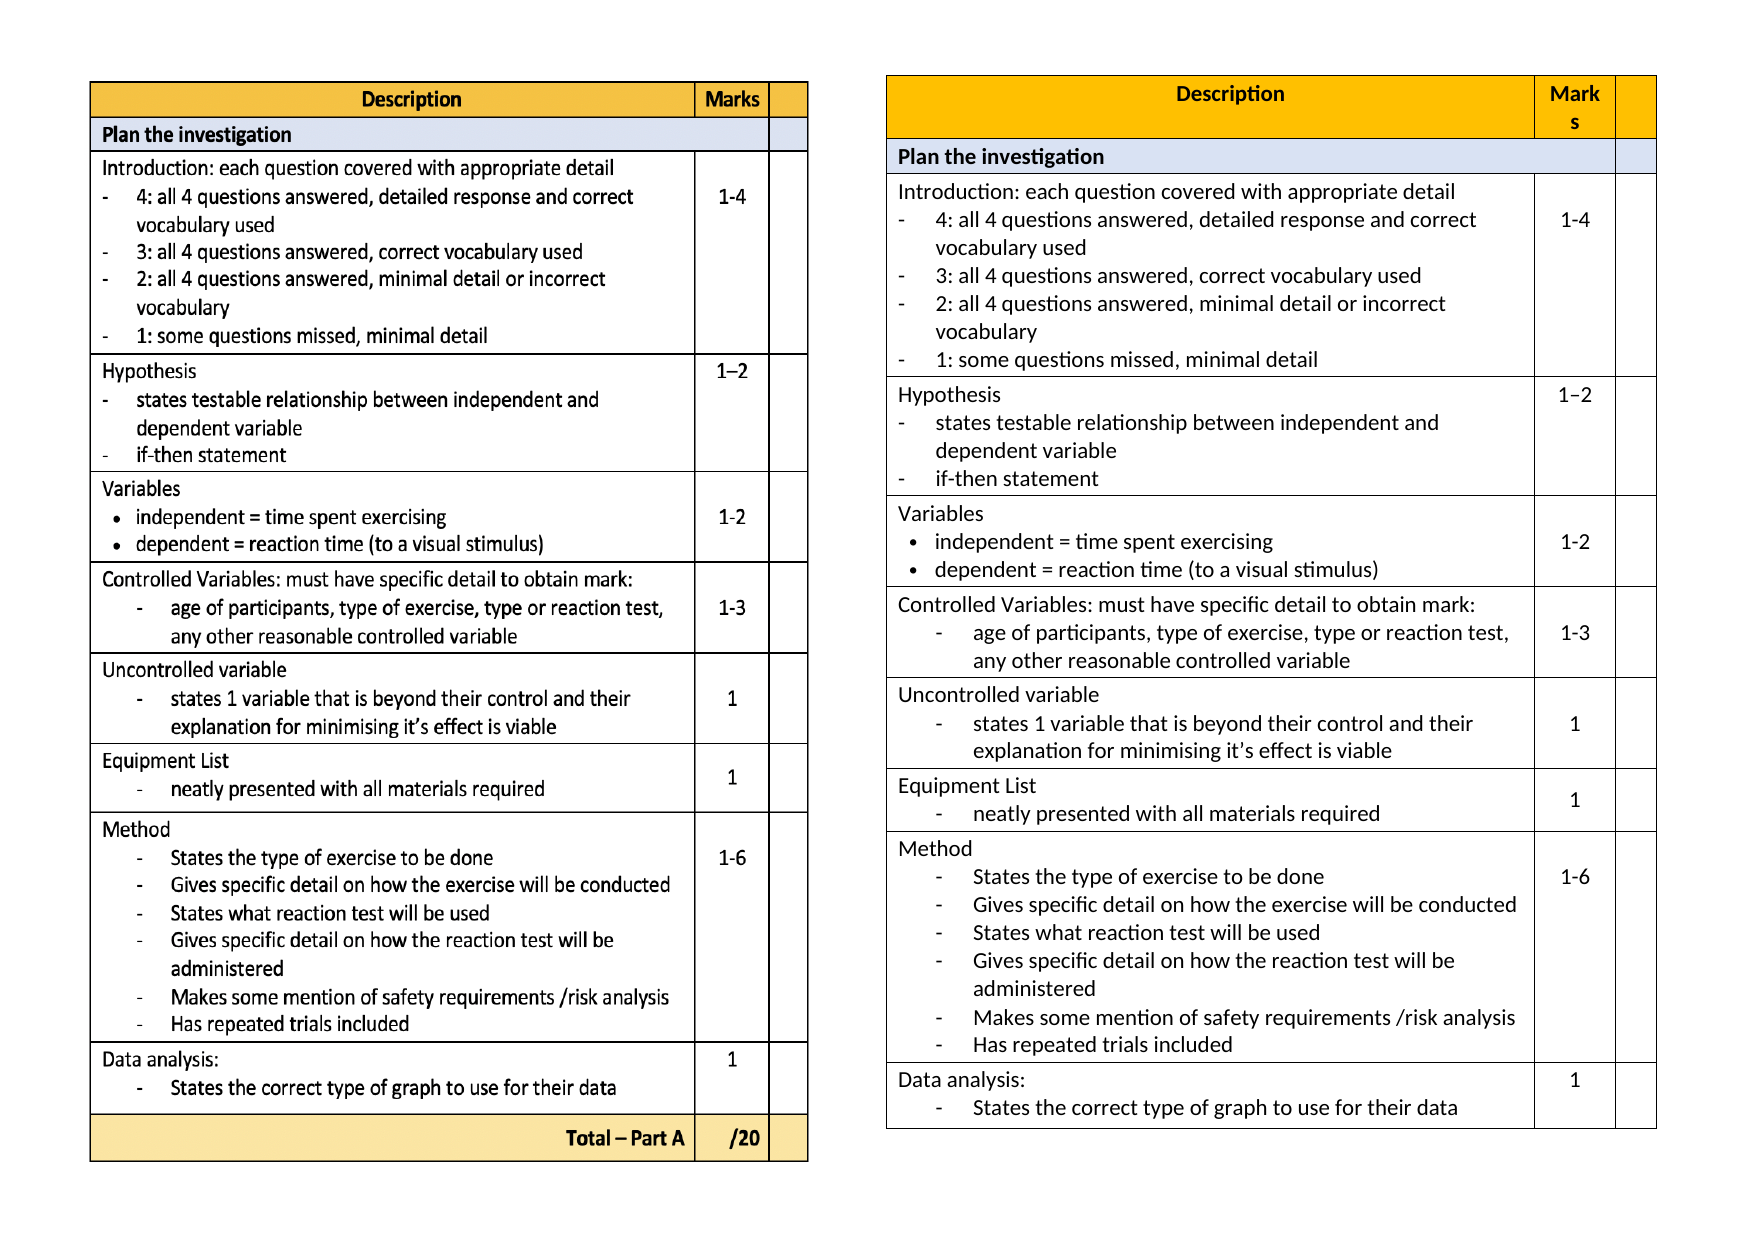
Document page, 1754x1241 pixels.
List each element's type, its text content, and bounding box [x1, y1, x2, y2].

table_cell [1616, 832, 1656, 1062]
table_cell Method States the type of exercise to be done Gives specific detail on how the exercise will be conducted States what reaction test will be used Gives specific detail on how the reaction test will be administered Makes some mention of safety requirements /risk analysis Has repeated trials included [887, 832, 1534, 1062]
picture [83, 75, 822, 1166]
table_cell Data analysis: States the correct type of graph to use for their data [887, 1063, 1534, 1127]
table_cell 1 [1535, 1063, 1615, 1127]
table_cell 1 [1535, 678, 1615, 768]
table_cell 1 [1535, 769, 1615, 831]
table_cell Controlled Variables: must have specific detail to obtain mark: age of participants, type of exercise, type or reaction test, any other reasonable controlled variable [887, 587, 1534, 677]
table_cell 1-3 [1535, 587, 1615, 677]
table_cell Equipment List neatly presented with all materials required [887, 769, 1534, 831]
table_cell [1616, 769, 1656, 831]
table_cell Uncontrolled variable states 1 variable that is beyond their control and their explanation for minimising it’s effect is viable [887, 678, 1534, 768]
table_cell Hypothesis states testable relationship between independent and dependent variable if-then statement [887, 377, 1534, 495]
table_header Marks [1535, 76, 1615, 138]
table_cell [1616, 587, 1656, 677]
table_cell Plan the investigation [887, 139, 1615, 173]
table_cell [1616, 496, 1656, 586]
table_cell [1616, 678, 1656, 768]
table_cell 1–2 [1535, 377, 1615, 495]
table_cell 1-4 [1535, 174, 1615, 376]
table_cell 1-2 [1535, 496, 1615, 586]
table_cell Variables independent = time spent exercising dependent = reaction time (to a visual stimulus) [887, 496, 1534, 586]
table_cell Introduction: each question covered with appropriate detail 4: all 4 questions answered, detailed response and correct vocabulary used 3: all 4 questions answered, correct vocabulary used 2: all 4 questions answered, minimal detail or incorrect vocabulary 1: some questions missed, minimal detail [887, 174, 1534, 376]
table_cell 1-6 [1535, 832, 1615, 1062]
table_cell [1616, 377, 1656, 495]
table_cell [1616, 1063, 1656, 1127]
table_cell [1616, 139, 1656, 173]
table_header [1616, 76, 1656, 138]
table_header Description [887, 76, 1534, 138]
table_cell [1616, 174, 1656, 376]
